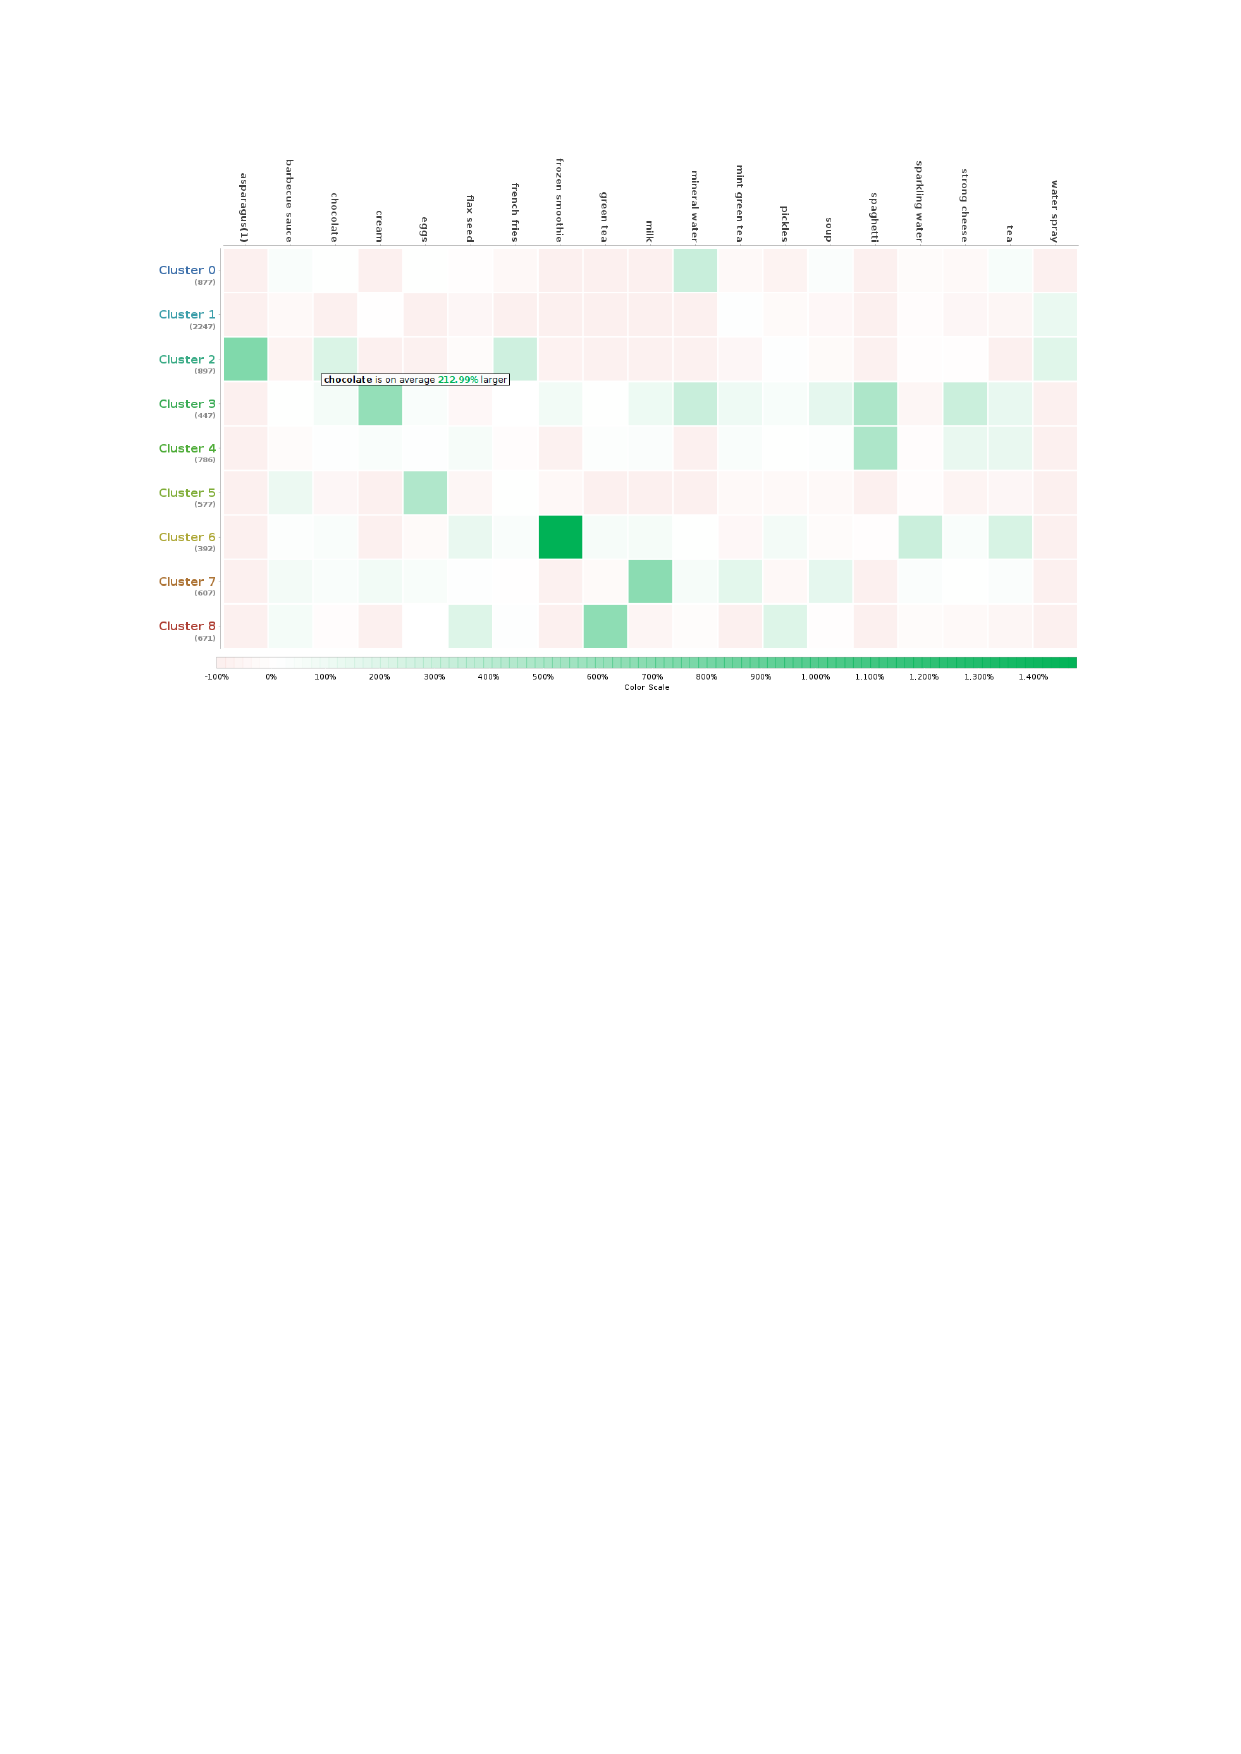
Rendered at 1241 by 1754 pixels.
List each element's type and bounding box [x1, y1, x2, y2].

picture [150, 150, 1091, 696]
